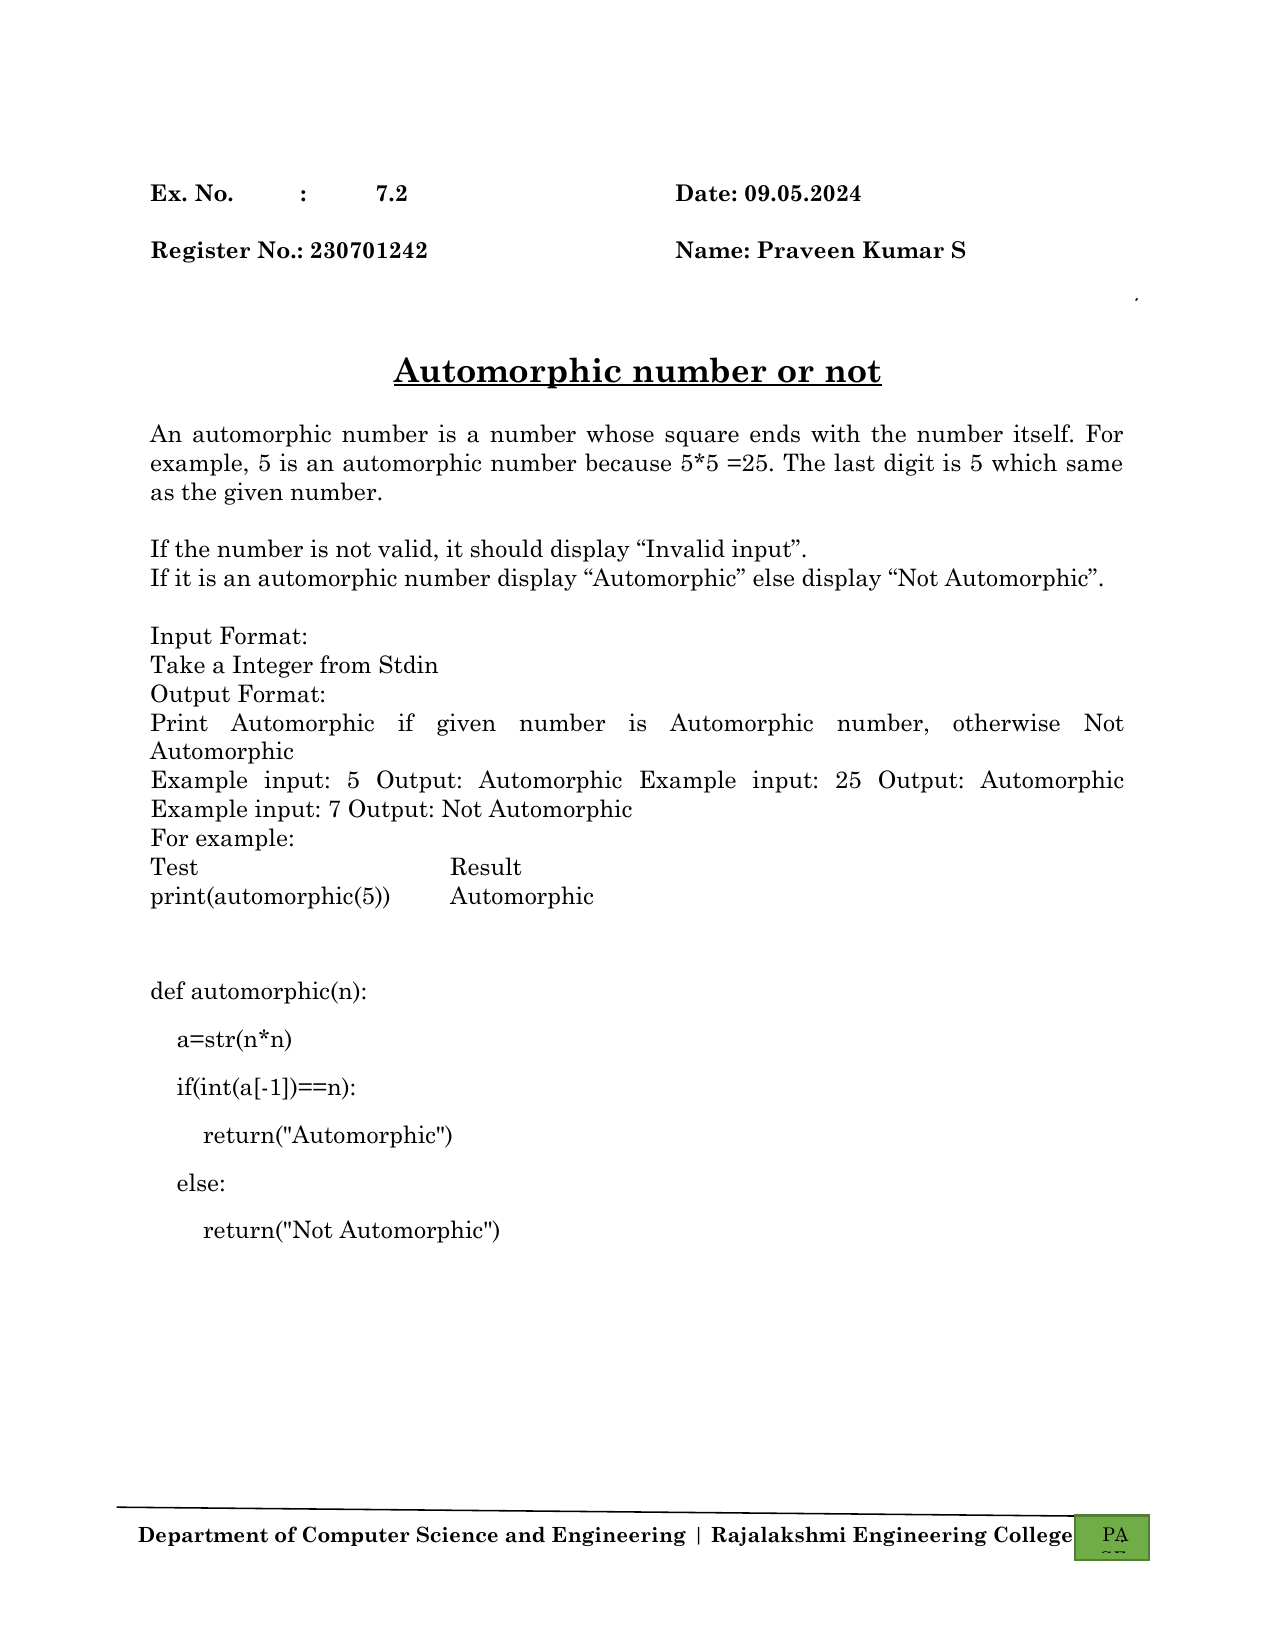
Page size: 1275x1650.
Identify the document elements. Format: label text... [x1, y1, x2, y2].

text return("Not Automorphic") [150, 1215, 1125, 1244]
text Automorphic number or not [150, 349, 1125, 389]
text If it is an automorphic number display “Automorphic” else display “Not Automorphic”. [150, 563, 1125, 592]
text def automorphic(n): [150, 976, 1125, 1005]
text else: [150, 1167, 1125, 1196]
text Ex. No. : 7.2 Date: 09.05.2024 [150, 179, 1125, 207]
text return("Automorphic") [150, 1119, 1125, 1148]
text print(automorphic(5)) Automorphic [150, 880, 1125, 909]
text If the number is not valid, it should display “Invalid input”. [150, 534, 1125, 563]
text Print Automorphic if given number is Automorphic number, otherwise Not Automorphic [150, 707, 1125, 765]
text Output Format: [150, 678, 1125, 707]
text For example: [150, 823, 1125, 852]
text Test Result [150, 852, 1125, 880]
text An automorphic number is a number whose square ends with the number itself. For example, 5 is an automorphic number because 5*5 =25. The last digit is 5 which same as the given number. [150, 419, 1125, 505]
text Input Format: [150, 621, 1125, 649]
text if(int(a[-1])==n): [150, 1072, 1125, 1101]
text Register No.: 230701242 Name: Praveen Kumar S [150, 236, 1125, 263]
text Example input: 5 Output: Automorphic Example input: 25 Output: Automorphic Example input: 7 Output: Not Automorphic [150, 765, 1125, 823]
text a=str(n*n) [150, 1024, 1125, 1053]
text Take a Integer from Stdin [150, 649, 1125, 678]
